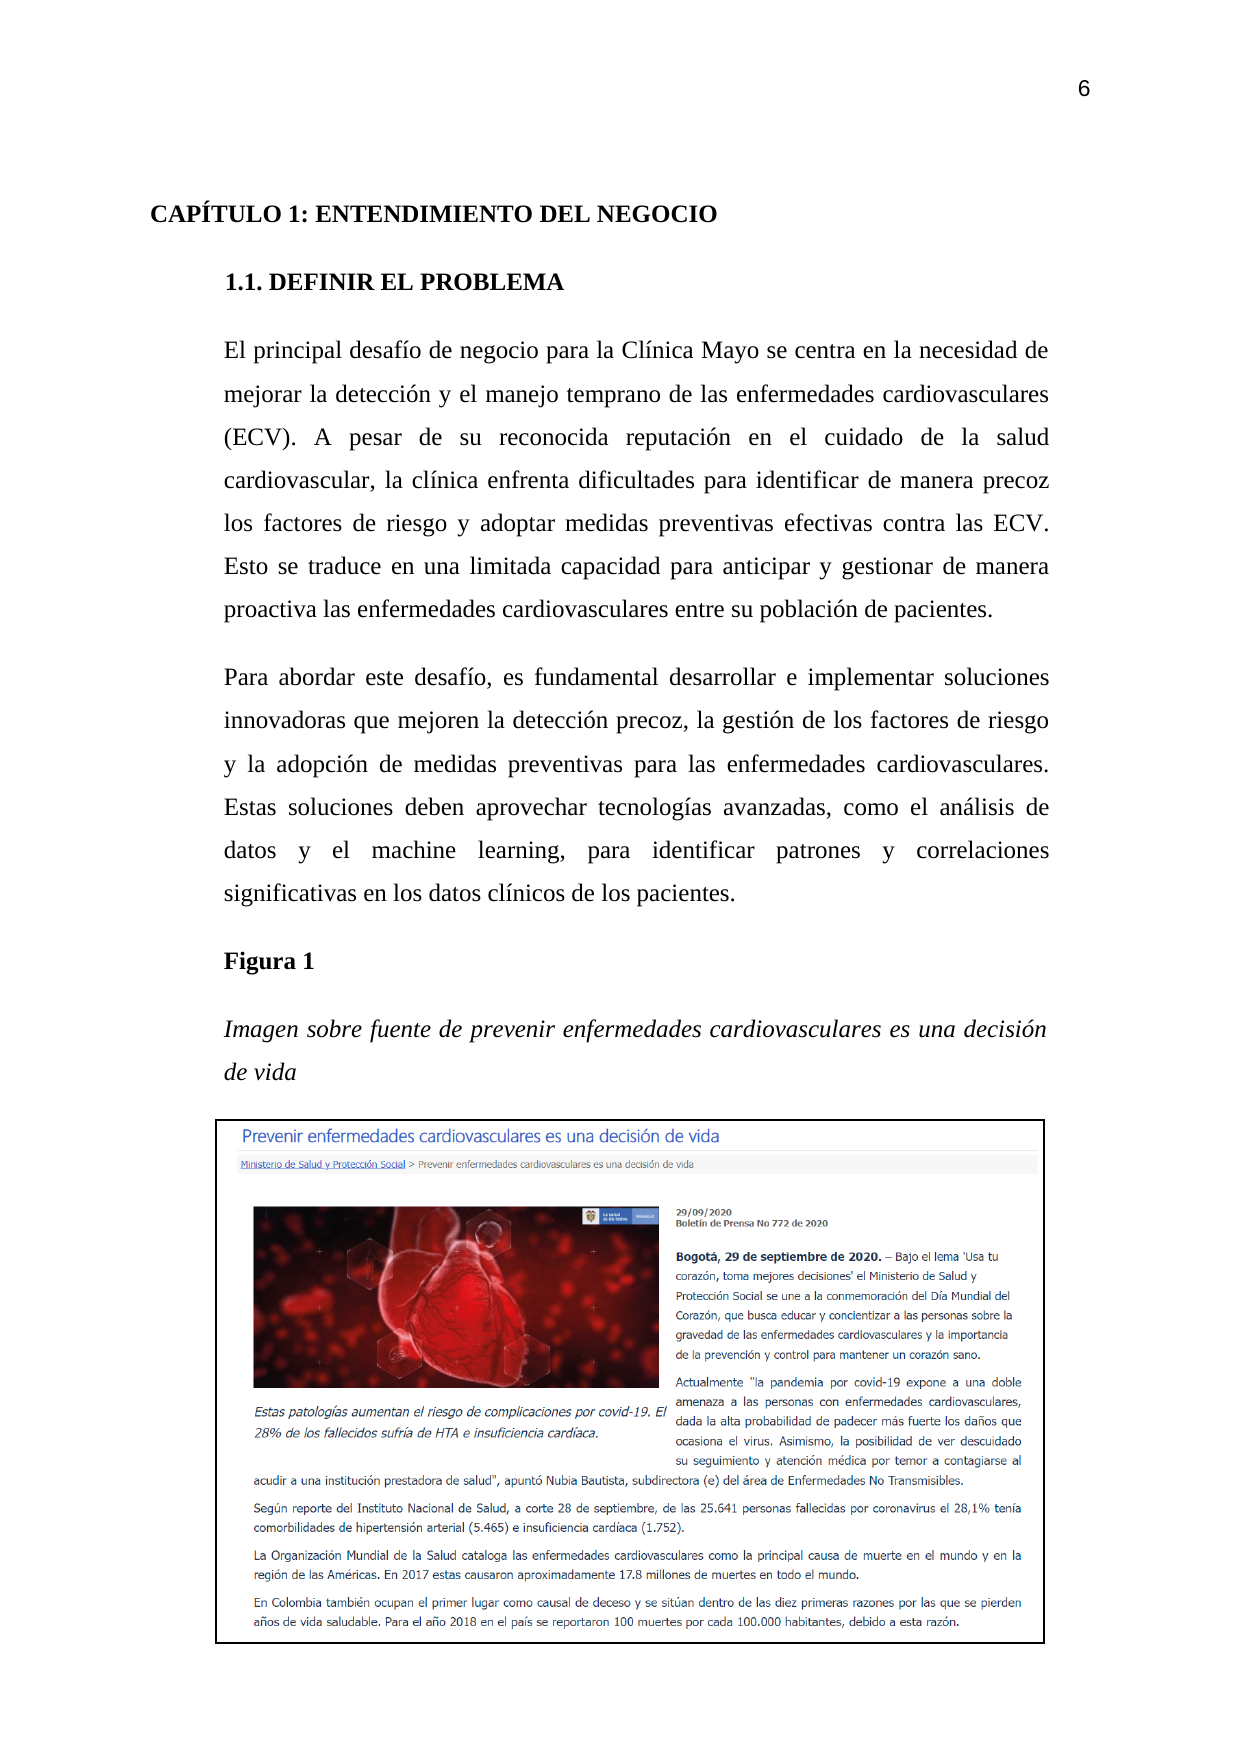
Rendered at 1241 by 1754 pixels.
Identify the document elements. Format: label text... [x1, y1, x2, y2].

picture [217, 1121, 1043, 1642]
text El principal desafío de negocio para la Clínica Mayo se centra en la necesidad de mejorar la detección y el manejo temprano de las enfermedades cardiovasculares (ECV). A pesar de su reconocida reputación en el cuidado de la salud cardiovascular, la clínica enfrenta dificultades para identificar de manera precoz los factores de riesgo y adoptar medidas preventivas efectivas contra las ECV. Esto se traduce en una limitada capacidad para anticipar y gestionar de manera proactiva las enfermedades cardiovasculares entre su población de pacientes. [224, 336, 1050, 623]
subtitle CAPÍTULO 1: ENTENDIMIENTO DEL NEGOCIO [150, 199, 1090, 228]
text Imagen sobre fuente de prevenir enfermedades cardiovasculares es una decisión de vida [224, 1014, 1050, 1086]
text Figura 1 [224, 946, 1050, 975]
subtitle 1.1. DEFINIR EL PROBLEMA [150, 267, 1090, 296]
text Para abordar este desafío, es fundamental desarrollar e implementar soluciones innovadoras que mejoren la detección precoz, la gestión de los factores de riesgo y la adopción de medidas preventivas para las enfermedades cardiovasculares. Estas soluciones deben aprovechar tecnologías avanzadas, como el análisis de datos y el machine learning, para identificar patrones y correlaciones significativas en los datos clínicos de los pacientes. [224, 662, 1050, 907]
